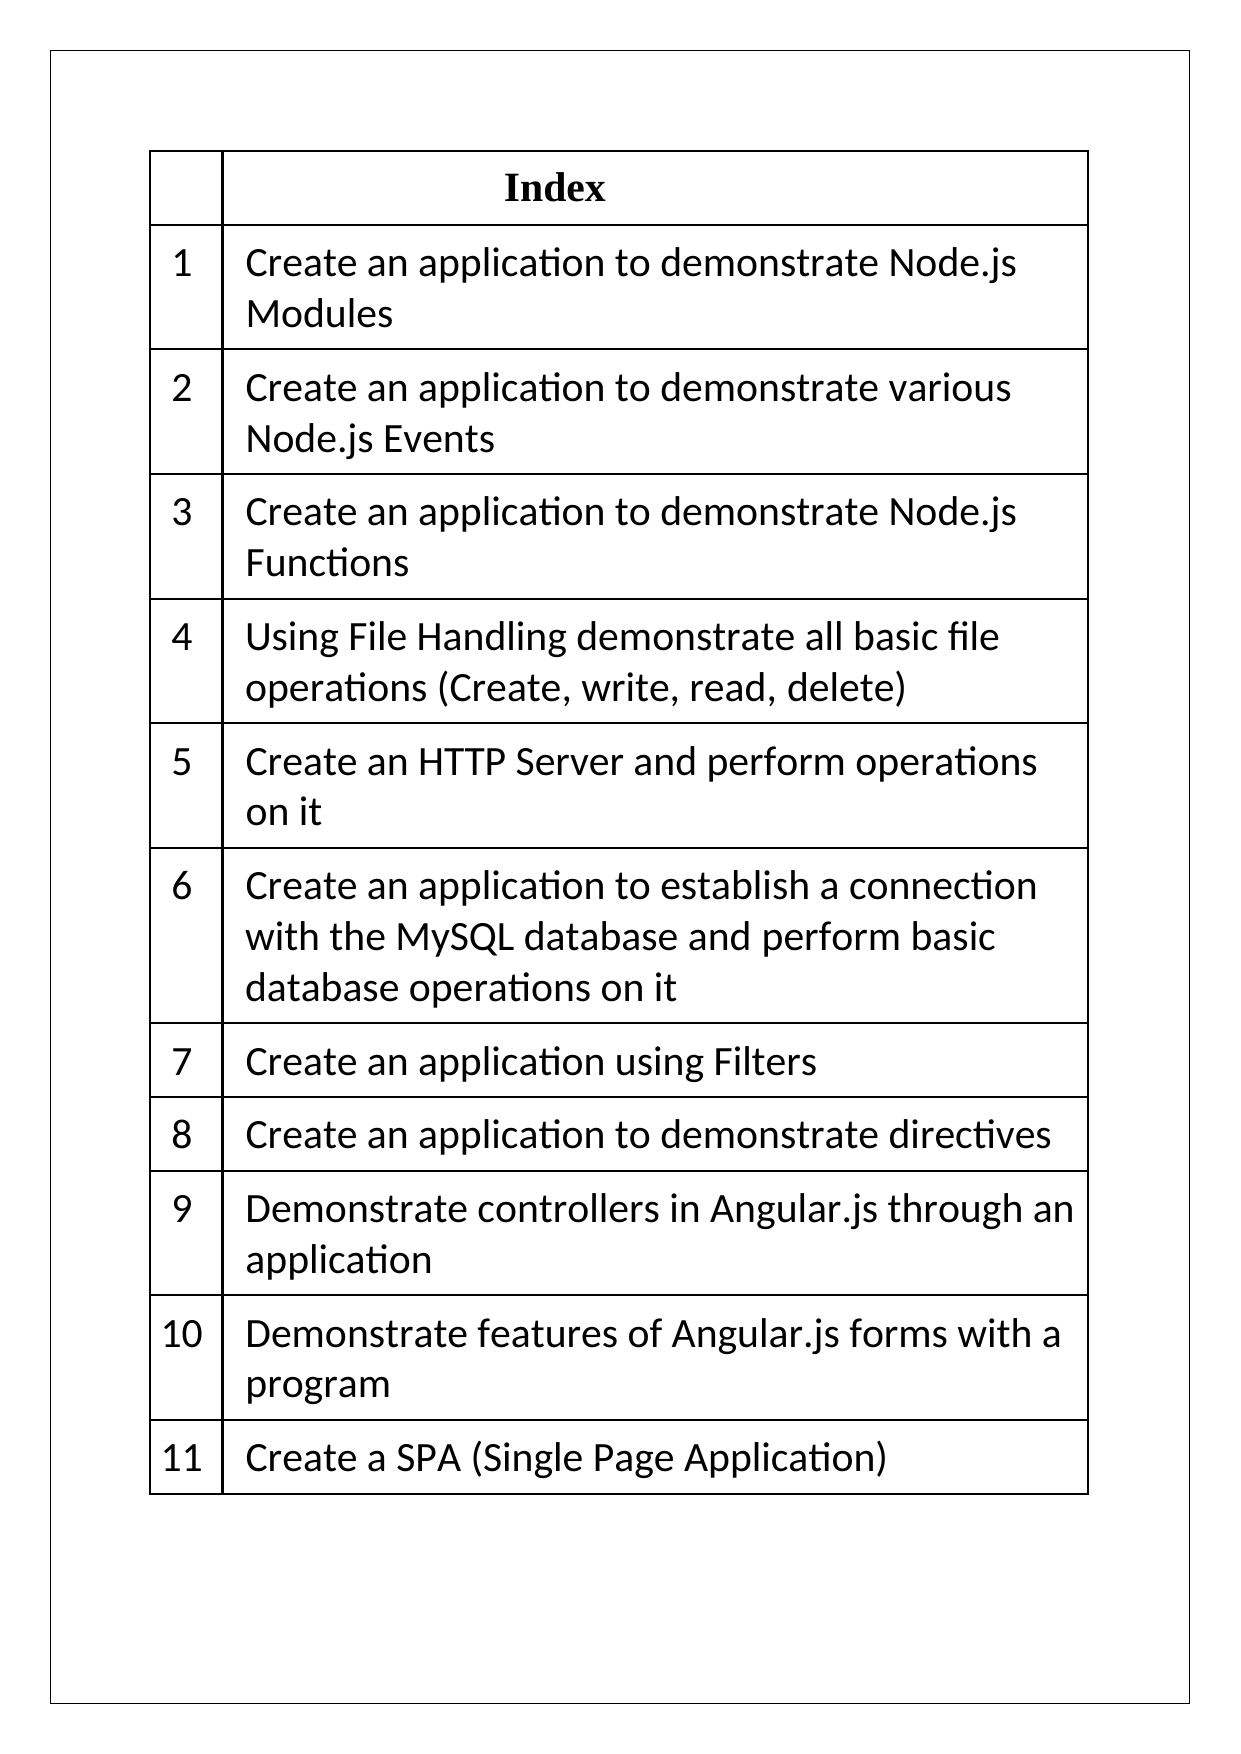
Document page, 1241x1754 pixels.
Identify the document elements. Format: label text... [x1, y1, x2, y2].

table_cell Create an application to establish a connection with the MySQL database and perform basic database operations on it [224, 849, 1087, 1022]
table_header [151, 152, 221, 224]
table_cell Using File Handling demonstrate all basic file operations (Create, write, read, delete) [224, 600, 1087, 722]
table_cell Create an application using Filters [224, 1024, 1087, 1096]
table_cell 4 [151, 600, 221, 722]
table_cell 11 [151, 1421, 221, 1492]
table_cell Create an application to demonstrate directives [224, 1098, 1087, 1169]
table_cell Demonstrate controllers in Angular.js through an application [224, 1172, 1087, 1294]
table_cell 7 [151, 1024, 221, 1096]
table_cell 1 [151, 226, 221, 348]
table_cell 3 [151, 475, 221, 597]
table_cell Demonstrate features of Angular.js forms with a program [224, 1296, 1087, 1419]
table_cell Create an application to demonstrate Node.js Modules [224, 226, 1087, 348]
table_cell Create an application to demonstrate Node.js Functions [224, 475, 1087, 597]
table_cell 9 [151, 1172, 221, 1294]
table_header Index [224, 152, 1087, 224]
table_cell Create an HTTP Server and perform operations on it [224, 724, 1087, 847]
table_cell Create an application to demonstrate various Node.js Events [224, 350, 1087, 473]
table_cell 8 [151, 1098, 221, 1169]
table_cell 6 [151, 849, 221, 1022]
table_cell Create a SPA (Single Page Application) [224, 1421, 1087, 1492]
table_cell 10 [151, 1296, 221, 1419]
table_cell 5 [151, 724, 221, 847]
table_cell 2 [151, 350, 221, 473]
